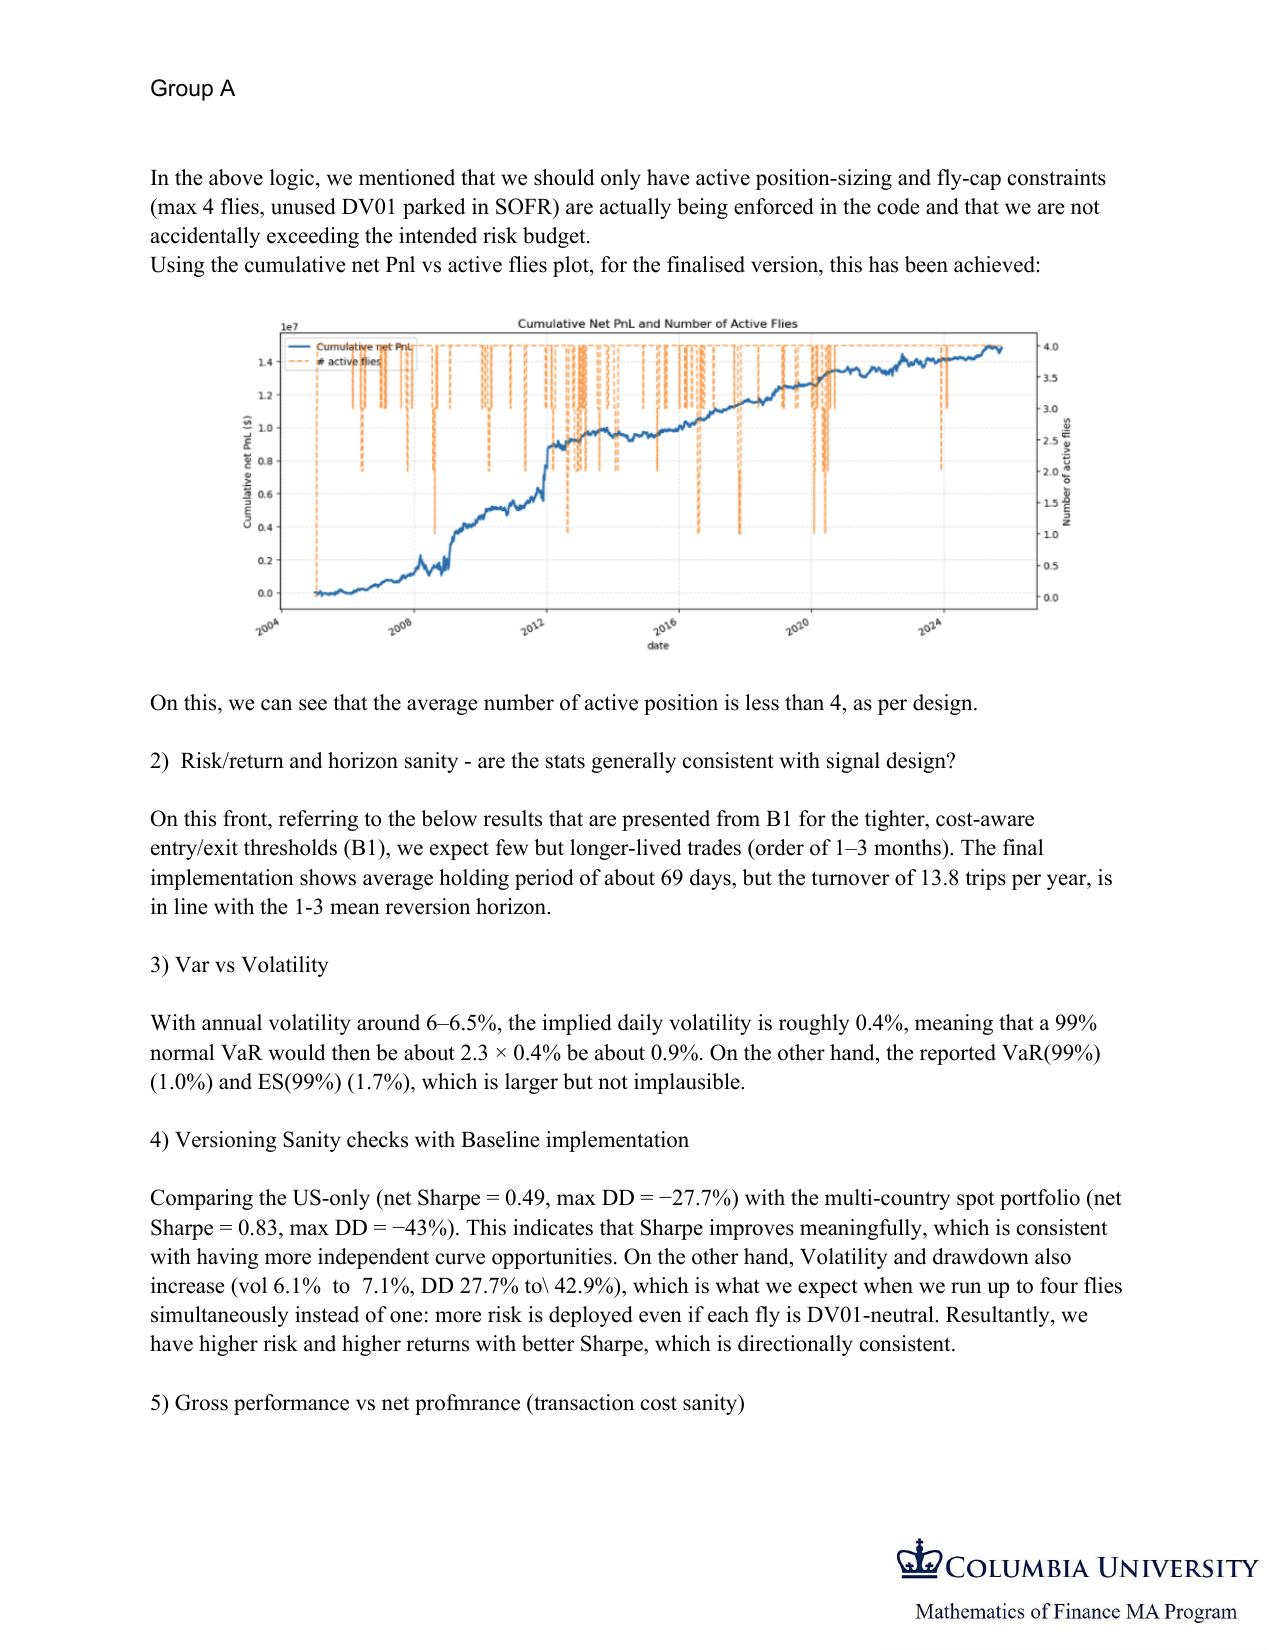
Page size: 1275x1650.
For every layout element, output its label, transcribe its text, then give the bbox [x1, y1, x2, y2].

text Comparing the US-only (net Sharpe = 0.49, max DD = −27.7%) with the multi-country spot portfolio (net Sharpe = 0.83, max DD = −43%). This indicates that Sharpe improves meaningfully, which is consistent with having more independent curve opportunities. On the other hand, Volatility and drawdown also increase (vol 6.1% to 7.1%, DD 27.7% to\ 42.9%), which is what we expect when we run up to four flies simultaneously instead of one: more risk is deployed even if each fly is DV01-neutral. Resultantly, we have higher risk and higher returns with better Sharpe, which is directionally consistent. [150, 1185, 1125, 1357]
text 4) Versioning Sanity checks with Baseline implementation [150, 1127, 1125, 1152]
text Using the cumulative net Pnl vs active flies plot, for the finalised version, this has been achieved: [150, 252, 1125, 277]
text With annual volatility around 6–6.5%, the implied daily volatility is roughly 0.4%, meaning that a 99% normal VaR would then be about 2.3 × 0.4% be about 0.9%. On the other hand, the reported VaR(99%) (1.0%) and ES(99%) (1.7%), which is larger but not implausible. [150, 1010, 1125, 1094]
text 3) Var vs Volatility [150, 952, 1125, 977]
picture [878, 1517, 1269, 1650]
text In the above logic, we mentioned that we should only have active position-sizing and fly-cap constraints (max 4 flies, unused DV01 parked in SOFR) are actually being enforced in the code and that we are not accidentally exceeding the intended risk budget. [150, 164, 1125, 248]
text On this, we can see that the average number of active position is less than 4, as per design. [150, 689, 1125, 715]
picture [228, 303, 1089, 660]
text 2) Risk/return and horizon sanity - are the stats generally consistent with signal design? [150, 748, 1125, 773]
text 5) Gross performance vs net profmrance (transaction cost sanity) [150, 1389, 1125, 1415]
text On this front, referring to the below results that are presented from B1 for the tighter, cost-aware entry/exit thresholds (B1), we expect few but longer-lived trades (order of 1–3 months). The final implementation shows average holding period of about 69 days, but the turnover of 13.8 trips per year, is in line with the 1-3 mean reversion horizon. [150, 806, 1125, 919]
